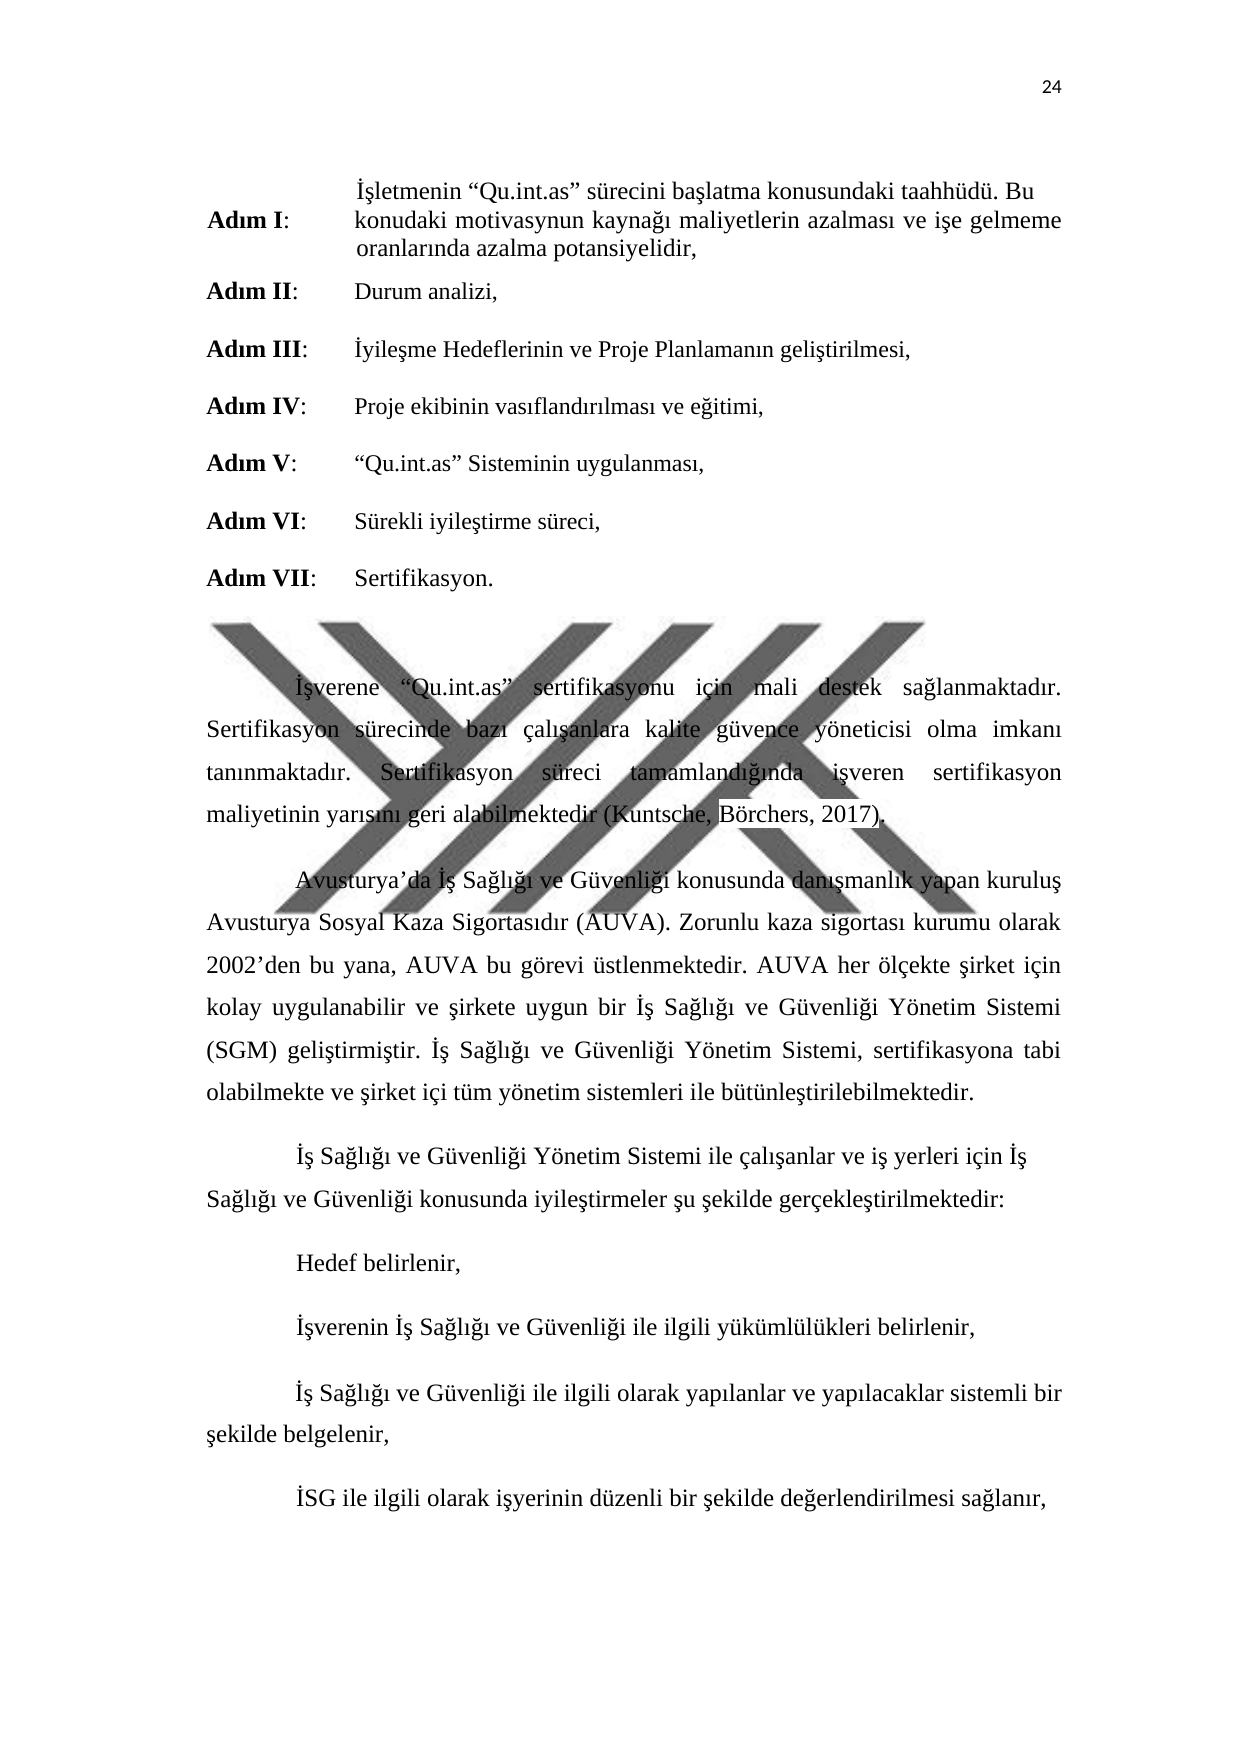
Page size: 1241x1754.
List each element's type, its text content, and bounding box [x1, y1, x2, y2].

text Adım V: “Qu.int.as” Sisteminin uygulanması, [206, 448, 1090, 477]
text İş Sağlığı ve Güvenliği ile ilgili olarak yapılanlar ve yapılacaklar sistemli bir şekilde belgelenir, [206, 1378, 1062, 1448]
text Hedef belirlenir, [296, 1248, 1090, 1277]
text 24 [1042, 74, 1090, 98]
text Adım III: İyileşme Hedeflerinin ve Proje Planlamanın geliştirilmesi, [206, 334, 1090, 362]
text Adım IV: Proje ekibinin vasıflandırılması ve eğitimi, [206, 391, 1090, 420]
text Adım II: Durum analizi, [206, 276, 1090, 305]
picture [208, 616, 980, 672]
text Adım I: konudaki motivasynun kaynağı maliyetlerin azalması ve işe gelmeme oranlarında azalma potansiyelidir, [207, 206, 1062, 262]
text Adım VI: Sürekli iyileştirme süreci, [206, 506, 1090, 535]
text Avusturya’da İş Sağlığı ve Güvenliği konusunda danışmanlık yapan kuruluş Avusturya Sosyal Kaza Sigortasıdır (AUVA). Zorunlu kaza sigortası kurumu olarak 2002’den bu yana, AUVA bu görevi üstlenmektedir. AUVA her ölçekte şirket için kolay uygulanabilir ve şirkete uygun bir İş Sağlığı ve Güvenliği Yönetim Sistemi (SGM) geliştirmiştir. İş Sağlığı ve Güvenliği Yönetim Sistemi, sertifikasyona tabi olabilmekte ve şirket içi tüm yönetim sistemleri ile bütünleştirilebilmektedir. [206, 865, 1062, 1106]
text İSG ile ilgili olarak işyerinin düzenli bir şekilde değerlendirilmesi sağlanır, [296, 1483, 1090, 1512]
text Sağlığı ve Güvenliği konusunda iyileştirmeler şu şekilde gerçekleştirilmektedir: [206, 1184, 1090, 1213]
picture [208, 828, 980, 865]
text İşverene “Qu.int.as” sertifikasyonu için mali destek sağlanmaktadır. Sertifikasyon sürecinde bazı çalışanlara kalite güvence yöneticisi olma imkanı tanınmaktadır. Sertifikasyon süreci tamamlandığında işveren sertifikasyon maliyetinin yarısını geri alabilmektedir (Kuntsche, Börchers, 2017). [206, 672, 1062, 828]
text İşverenin İş Sağlığı ve Güvenliği ile ilgili yükümlülükleri belirlenir, [296, 1312, 1090, 1341]
text İş Sağlığı ve Güvenliği Yönetim Sistemi ile çalışanlar ve iş yerleri için İş [296, 1141, 1090, 1170]
text Adım VII: Sertifikasyon. [206, 563, 1090, 592]
text İşletmenin “Qu.int.as” sürecini başlatma konusundaki taahhüdü. Bu [356, 176, 1090, 205]
